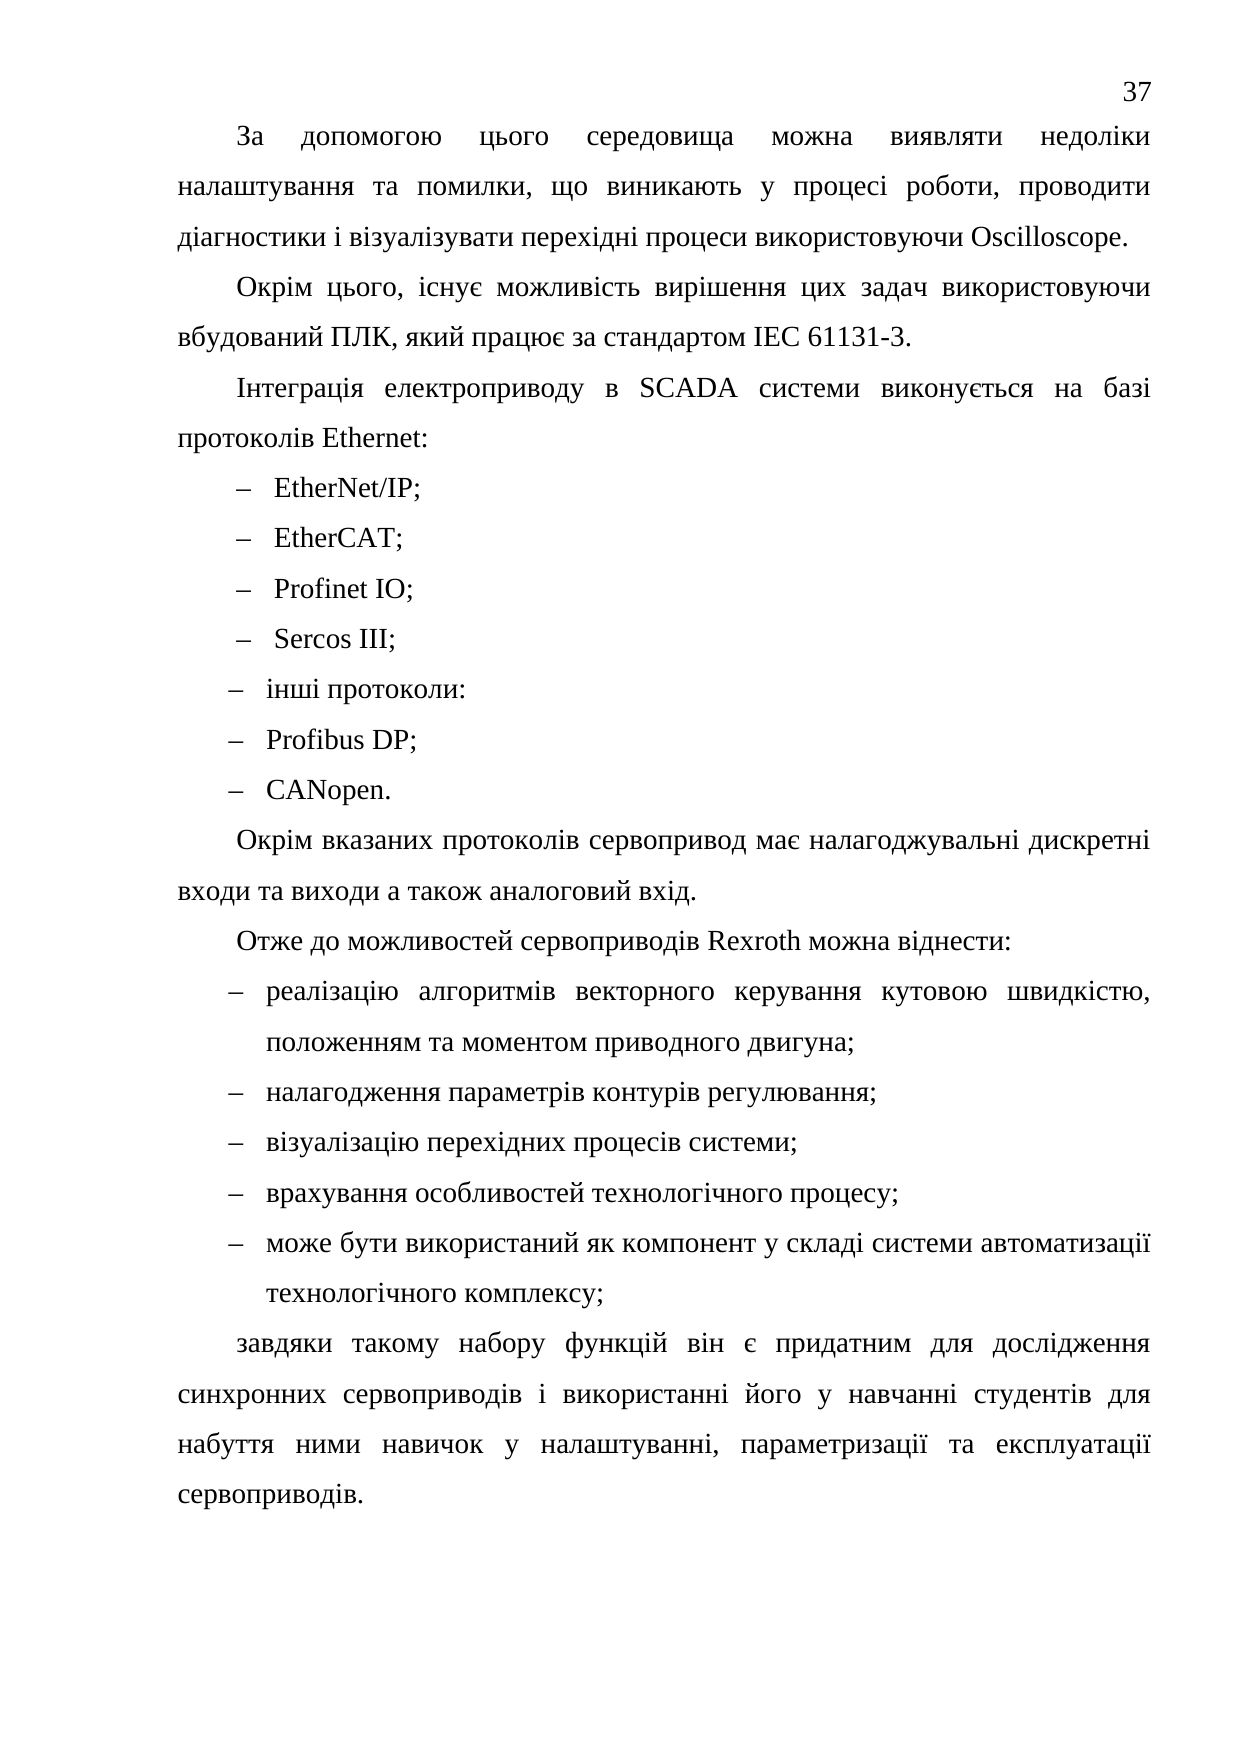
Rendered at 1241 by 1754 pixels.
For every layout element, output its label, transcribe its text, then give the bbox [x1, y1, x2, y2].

text За допомогою цього середовища можна виявляти недоліки налаштування та помилки, що виникають у процесі роботи, проводити діагностики і візуалізувати перехідні процеси використовуючи Oscilloscope. [177, 118, 1152, 252]
list EtherNet/IP; [236, 470, 1152, 504]
list візуалізацію перехідних процесів системи; [228, 1124, 1152, 1158]
list EtherCAT; [236, 521, 1152, 554]
list налагодження параметрів контурів регулювання; [228, 1074, 1152, 1108]
list реалізацію алгоритмів векторного керування кутовою швидкістю, положенням та моментом приводного двигуна; [228, 973, 1152, 1057]
list інші протоколи: [228, 672, 1152, 705]
text Окрім вказаних протоколів сервопривод має налагоджувальні дискретні входи та виходи а також аналоговий вхід. [177, 822, 1152, 906]
list CANopen. [228, 772, 1152, 806]
list може бути використаний як компонент у складі системи автоматизації технологічного комплексу; [228, 1225, 1152, 1309]
text завдяки такому набору функцій він є придатним для дослідження синхронних сервоприводів і використанні його у навчанні студентів для набуття ними навичок у налаштуванні, параметризації та експлуатації сервоприводів. [177, 1326, 1152, 1510]
text Отже до можливостей сервоприводів Rexroth можна віднести: [177, 923, 1152, 957]
list Profinet IO; [236, 571, 1152, 604]
list Sercos III; [236, 621, 1152, 655]
list врахування особливостей технологічного процесу; [228, 1175, 1152, 1208]
text Окрім цього, існує можливість вирішення цих задач використовуючи вбудований ПЛК, який працює за стандартом IEC 61131-3. [177, 269, 1152, 353]
text Інтеграція електроприводу в SCADA системи виконується на базі протоколів Ethernet: [177, 370, 1152, 453]
list Profibus DP; [228, 722, 1152, 755]
